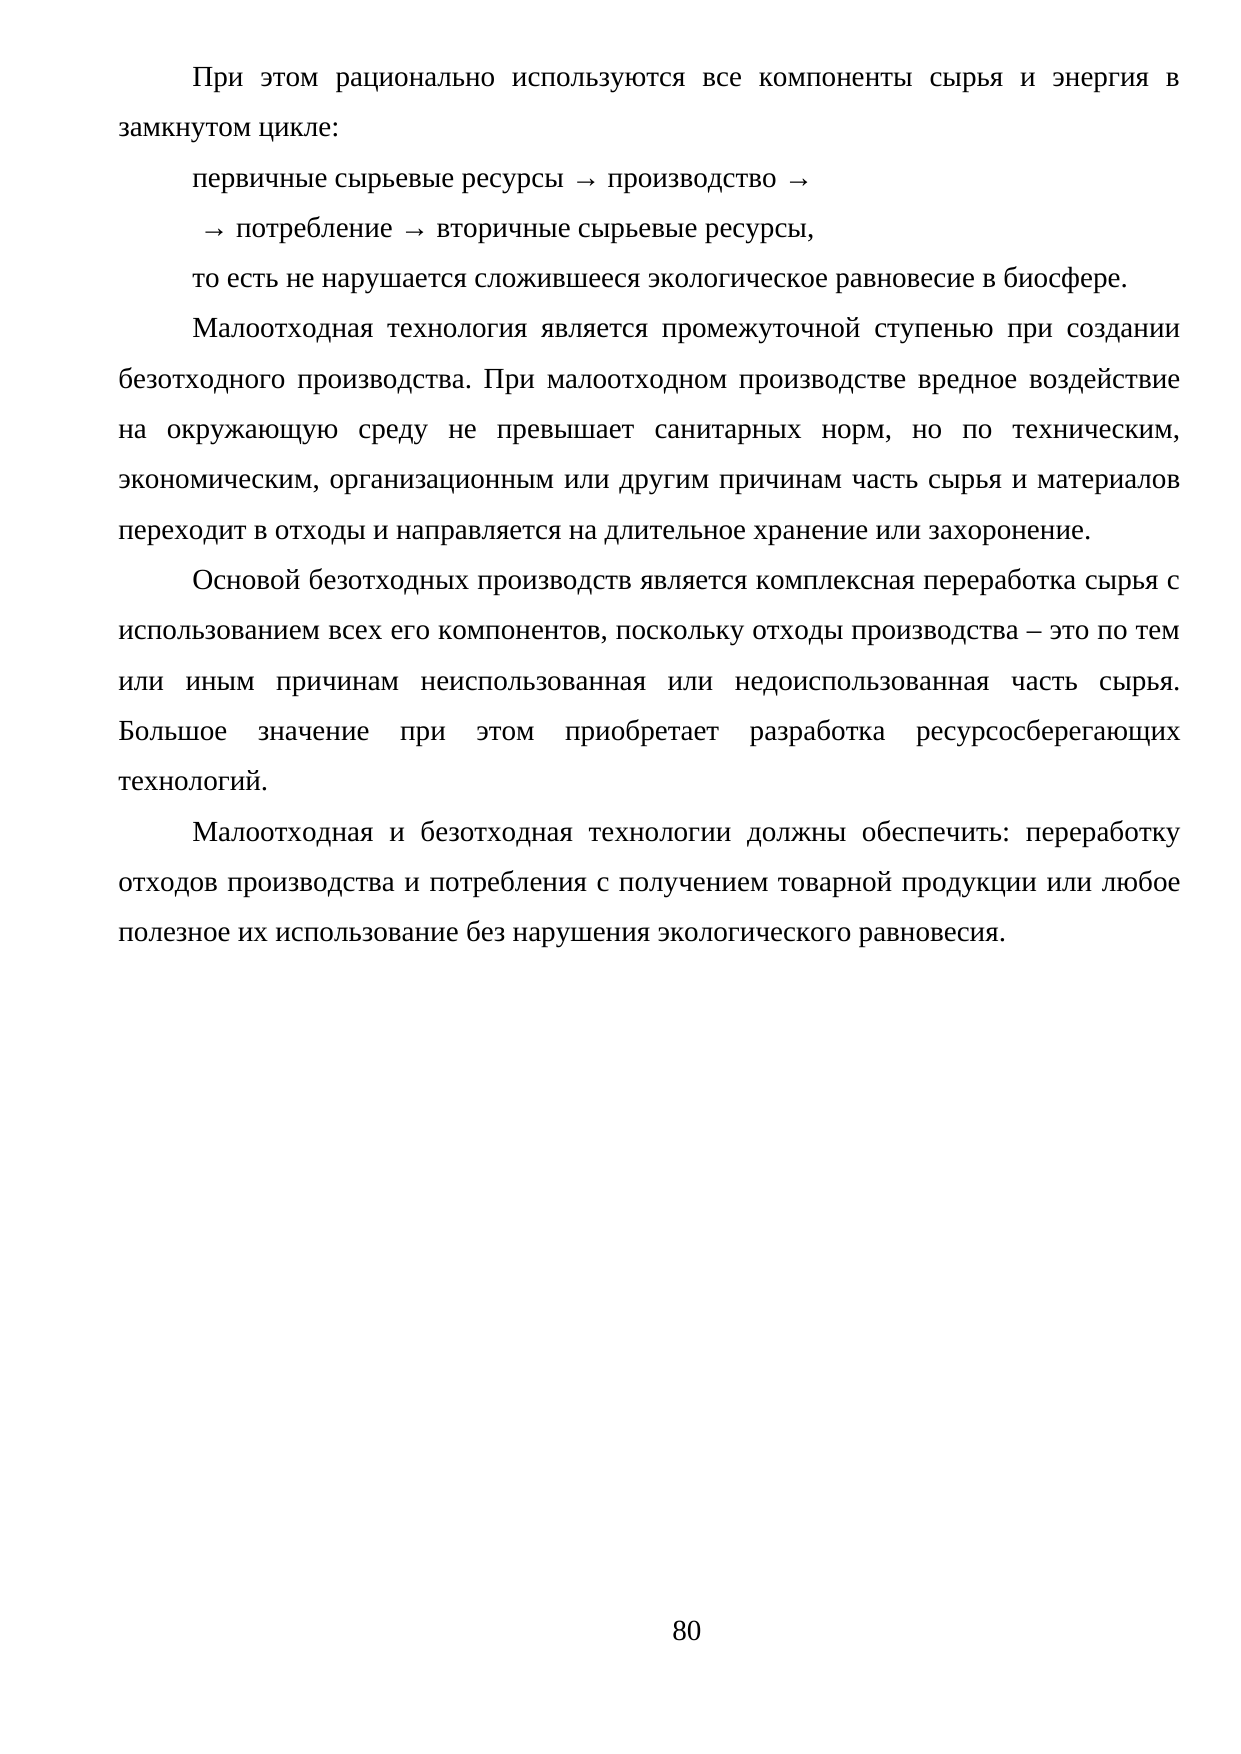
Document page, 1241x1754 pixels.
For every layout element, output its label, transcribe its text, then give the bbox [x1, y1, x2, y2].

text Малоотходная технология является промежуточной ступенью при создании безотходного производства. При малоотходном производстве вредное воздействие на окружающую среду не превышает санитарных норм, но по техническим, экономическим, организационным или другим причинам часть сырья и материалов переходит в отходы и направляется на длительное хранение или захоронение. [118, 311, 1181, 545]
text При этом рационально используются все компоненты сырья и энергия в замкнутом цикле: [118, 59, 1181, 143]
text Основой безотходных производств является комплексная переработка сырья с использованием всех его компонентов, поскольку отходы производства – это по тем или иным причинам неиспользованная или недоиспользованная часть сырья. Большое значение при этом приобретает разработка ресурсосберегающих технологий. [118, 562, 1181, 797]
text → потребление → вторичные сырьевые ресурсы, [118, 210, 1181, 243]
text первичные сырьевые ресурсы → производство → [118, 160, 1181, 193]
text то есть не нарушается сложившееся экологическое равновесие в биосфере. [118, 260, 1181, 294]
text Малоотходная и безотходная технологии должны обеспечить: переработку отходов производства и потребления с получением товарной продукции или любое полезное их использование без нарушения экологического равновесия. [118, 814, 1181, 948]
